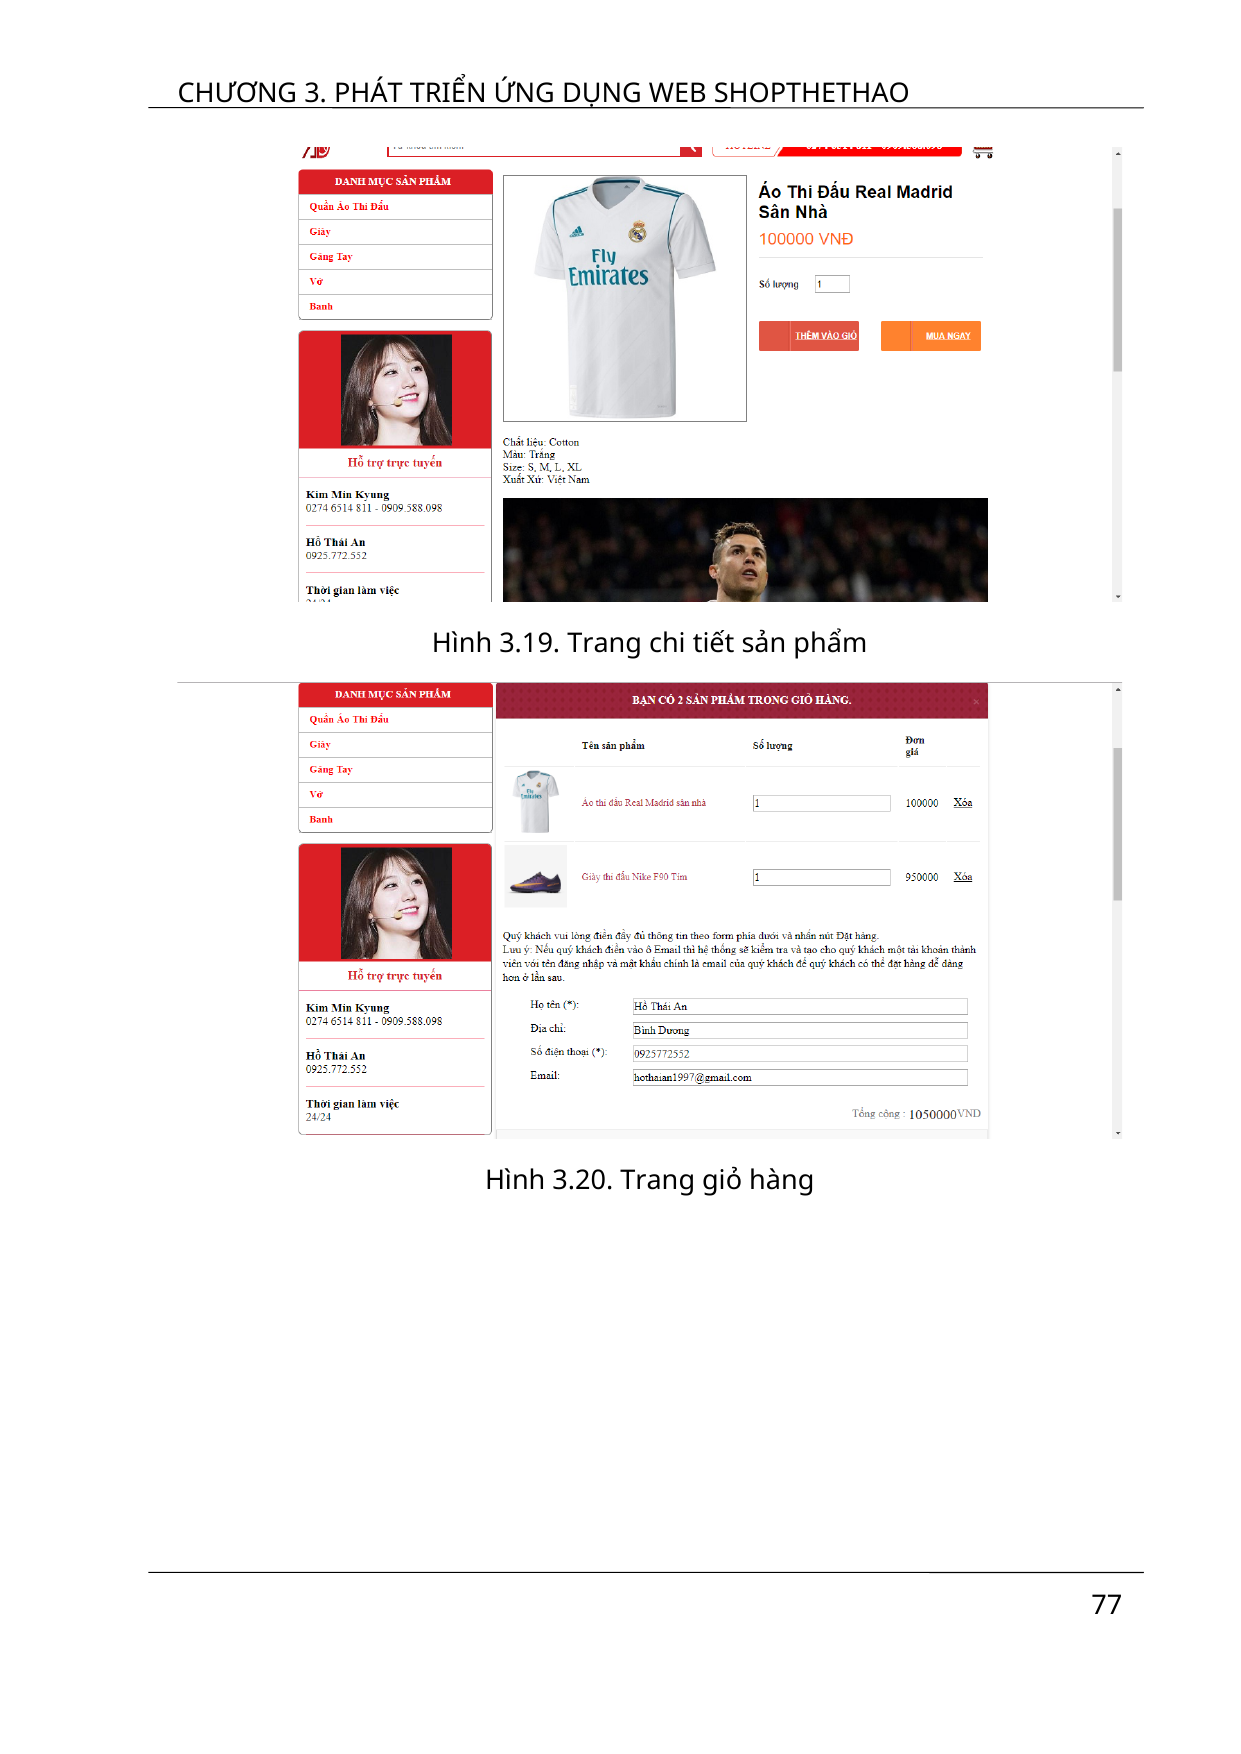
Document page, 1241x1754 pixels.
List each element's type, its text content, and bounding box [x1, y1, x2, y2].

list Hình 3.20. Trang giỏ hàng [177, 1161, 1122, 1197]
list Hình 3.19. Trang chi tiết sản phẩm [177, 624, 1122, 661]
